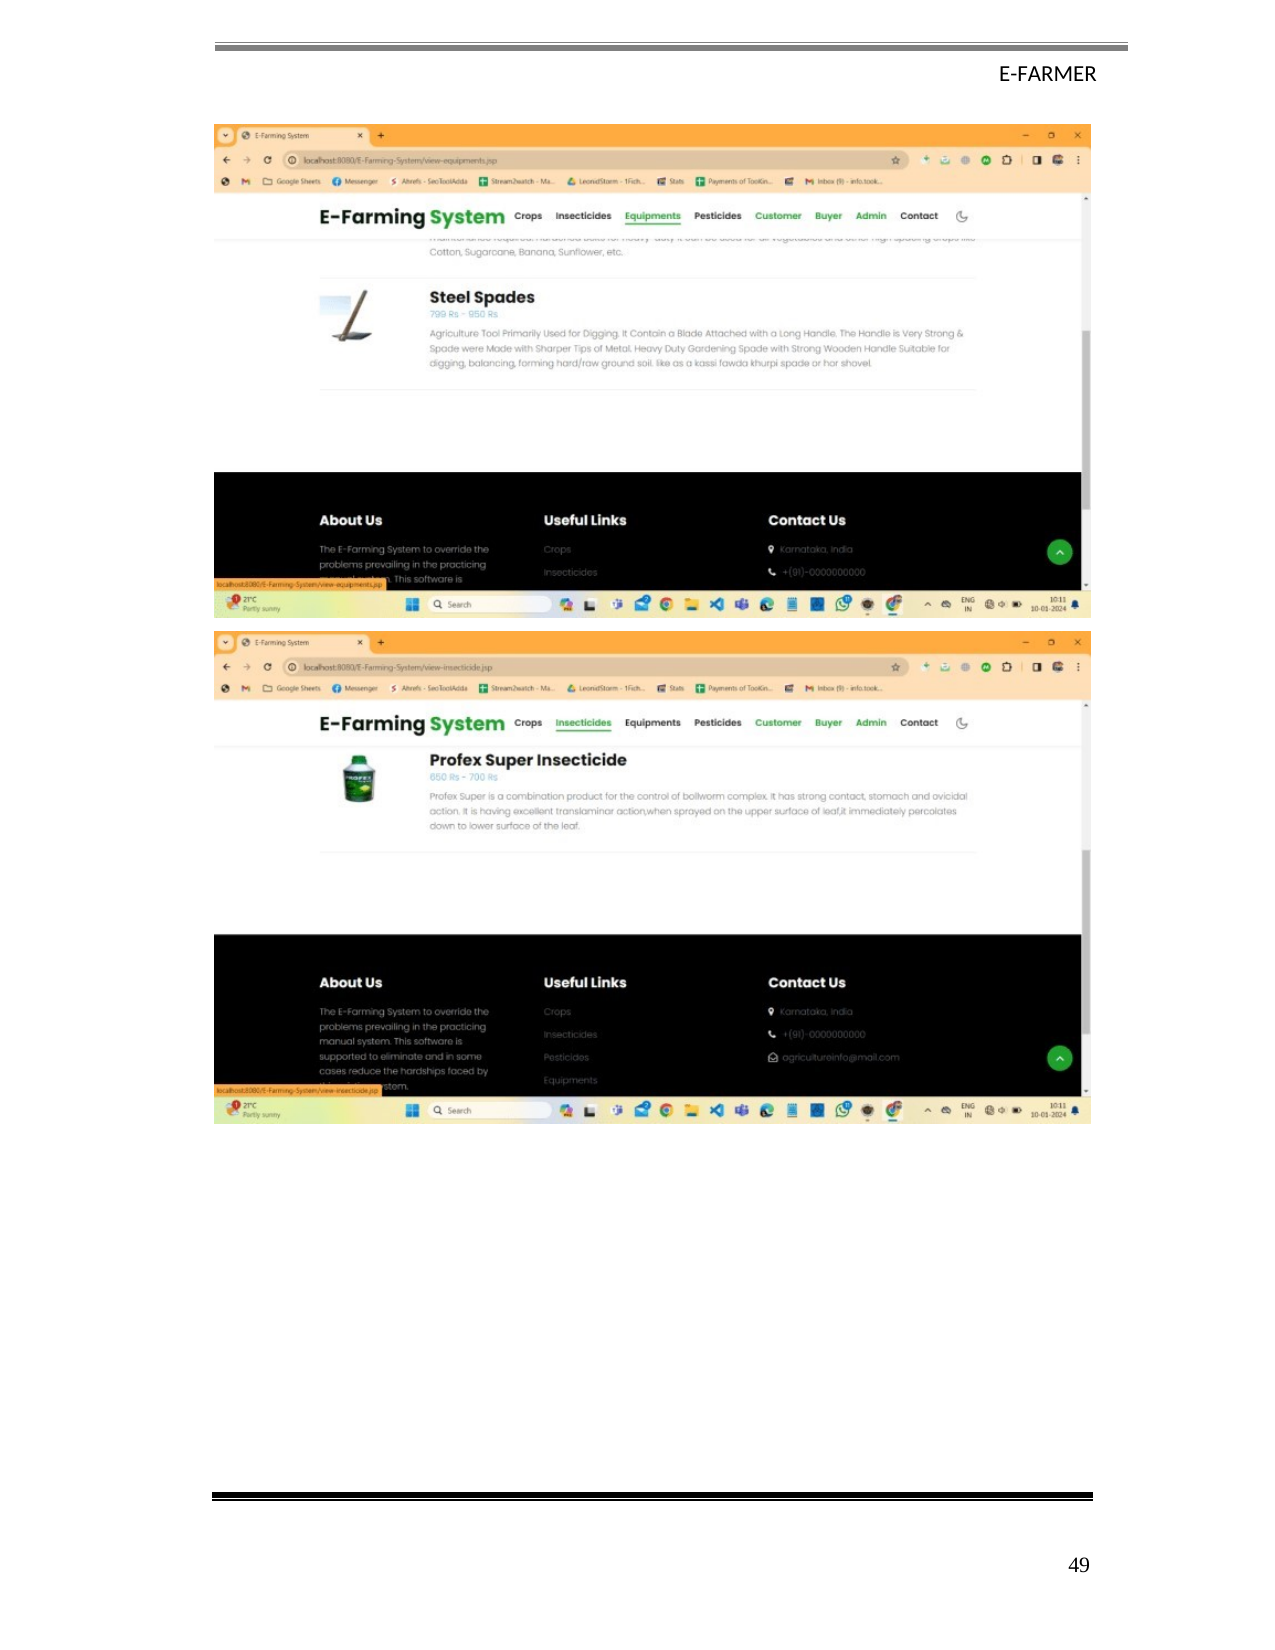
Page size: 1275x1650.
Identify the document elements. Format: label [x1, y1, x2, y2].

picture [214, 631, 1091, 1124]
picture [214, 124, 1091, 618]
